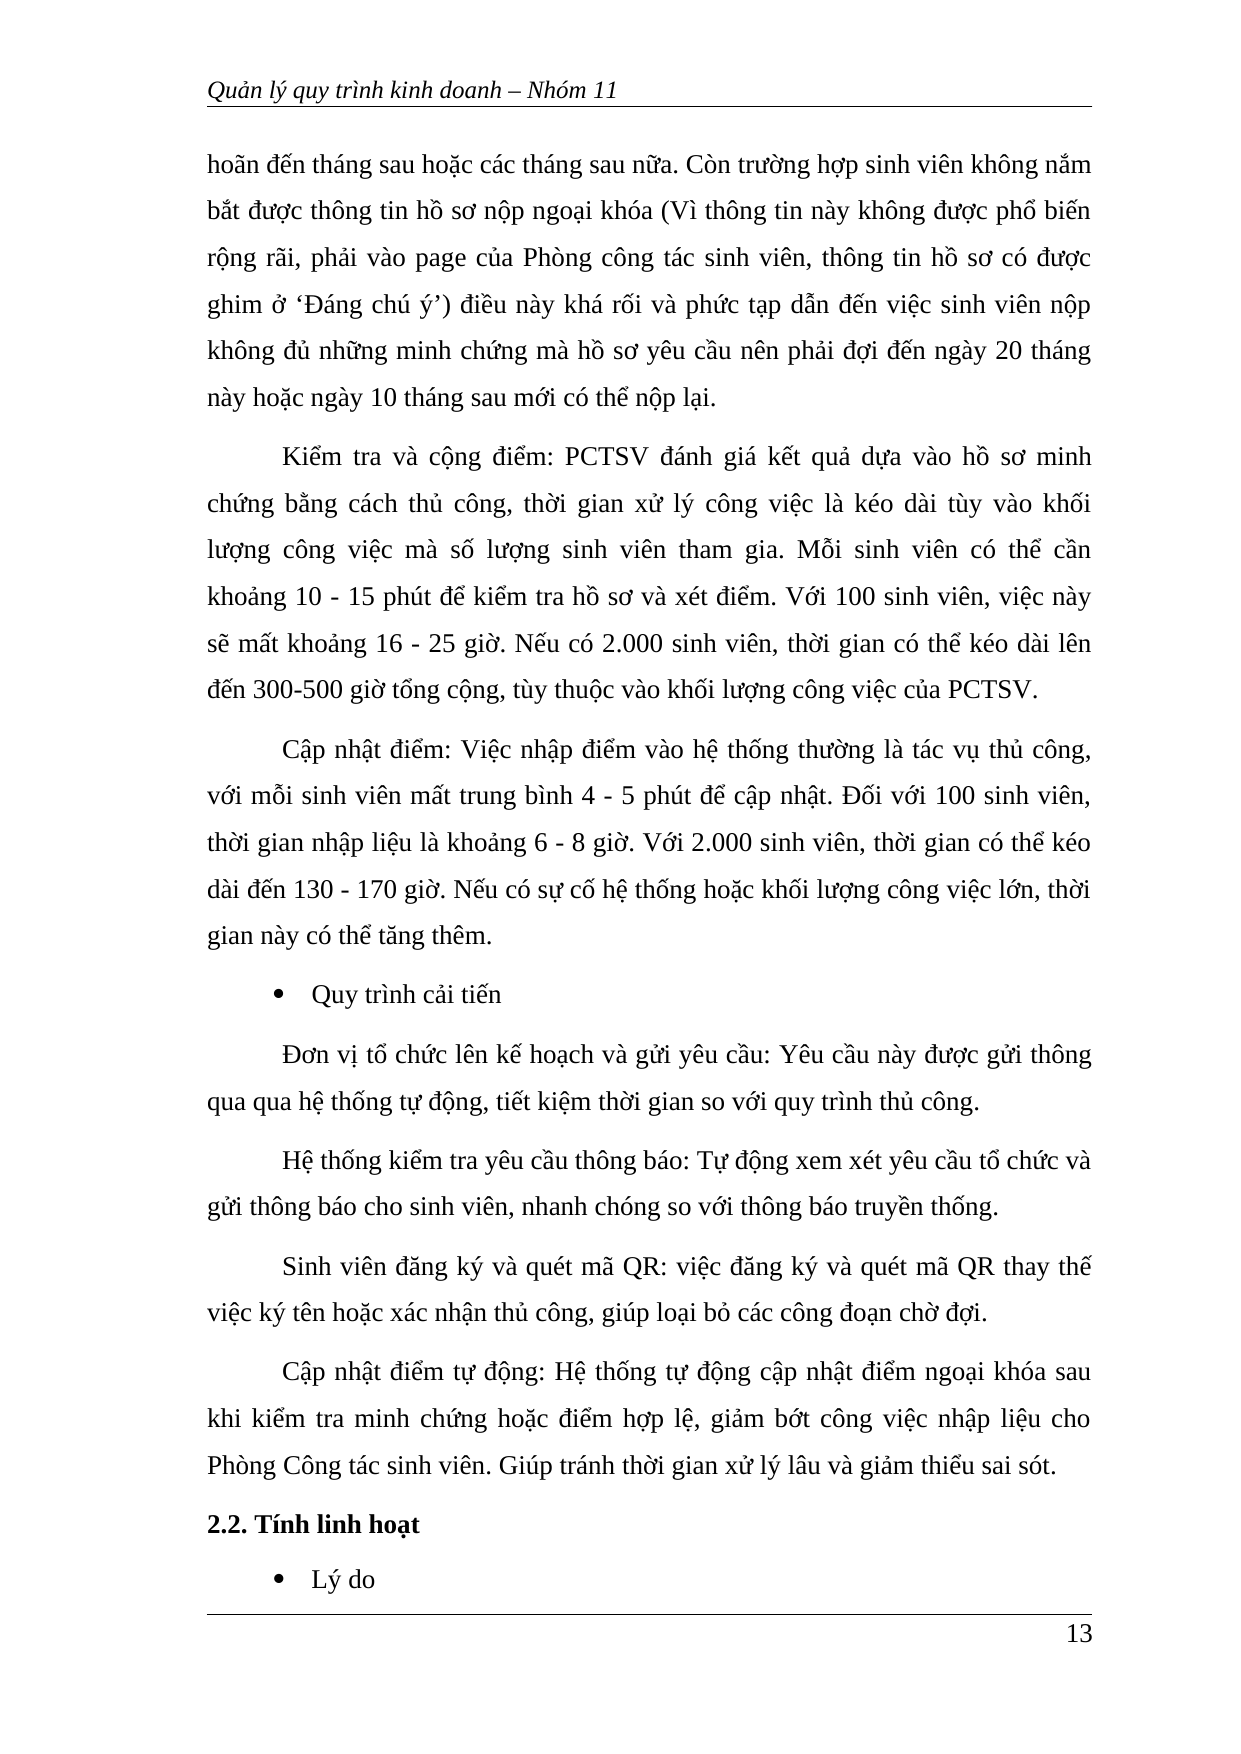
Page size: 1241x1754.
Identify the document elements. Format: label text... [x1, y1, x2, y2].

text Hệ thống kiểm tra yêu cầu thông báo: Tự động xem xét yêu cầu tổ chức và gửi thông báo cho sinh viên, nhanh chóng so với thông báo truyền thống. [207, 1144, 1092, 1222]
text Kiểm tra và cộng điểm: PCTSV đánh giá kết quả dựa vào hồ sơ minh chứng bằng cách thủ công, thời gian xử lý công việc là kéo dài tùy vào khối lượng công việc mà số lượng sinh viên tham gia. Mỗi sinh viên có thể cần khoảng 10 - 15 phút để kiểm tra hồ sơ và xét điểm. Với 100 sinh viên, việc này sẽ mất khoảng 16 - 25 giờ. Nếu có 2.000 sinh viên, thời gian có thể kéo dài lên đến 300-500 giờ tổng cộng, tùy thuộc vào khối lượng công việc của PCTSV. [207, 440, 1092, 705]
text Sinh viên đăng ký và quét mã QR: việc đăng ký và quét mã QR thay thế việc ký tên hoặc xác nhận thủ công, giúp loại bỏ các công đoạn chờ đợi. [207, 1249, 1092, 1327]
text 2.2. Tính linh hoạt [207, 1508, 1092, 1539]
list Lý do [274, 1563, 1092, 1594]
text Đơn vị tổ chức lên kế hoạch và gửi yêu cầu: Yêu cầu này được gửi thông qua qua hệ thống tự động, tiết kiệm thời gian so với quy trình thủ công. [207, 1038, 1092, 1116]
list Quy trình cải tiến [274, 978, 1092, 1010]
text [207, 148, 1092, 412]
text Cập nhật điểm: Việc nhập điểm vào hệ thống thường là tác vụ thủ công, với mỗi sinh viên mất trung bình 4 - 5 phút để cập nhật. Đối với 100 sinh viên, thời gian nhập liệu là khoảng 6 - 8 giờ. Với 2.000 sinh viên, thời gian có thể kéo dài đến 130 - 170 giờ. Nếu có sự cố hệ thống hoặc khối lượng công việc lớn, thời gian này có thể tăng thêm. [207, 733, 1092, 951]
text Cập nhật điểm tự động: Hệ thống tự động cập nhật điểm ngoại khóa sau khi kiểm tra minh chứng hoặc điểm hợp lệ, giảm bớt công việc nhập liệu cho Phòng Công tác sinh viên. Giúp tránh thời gian xử lý lâu và giảm thiểu sai sót. [207, 1355, 1092, 1480]
